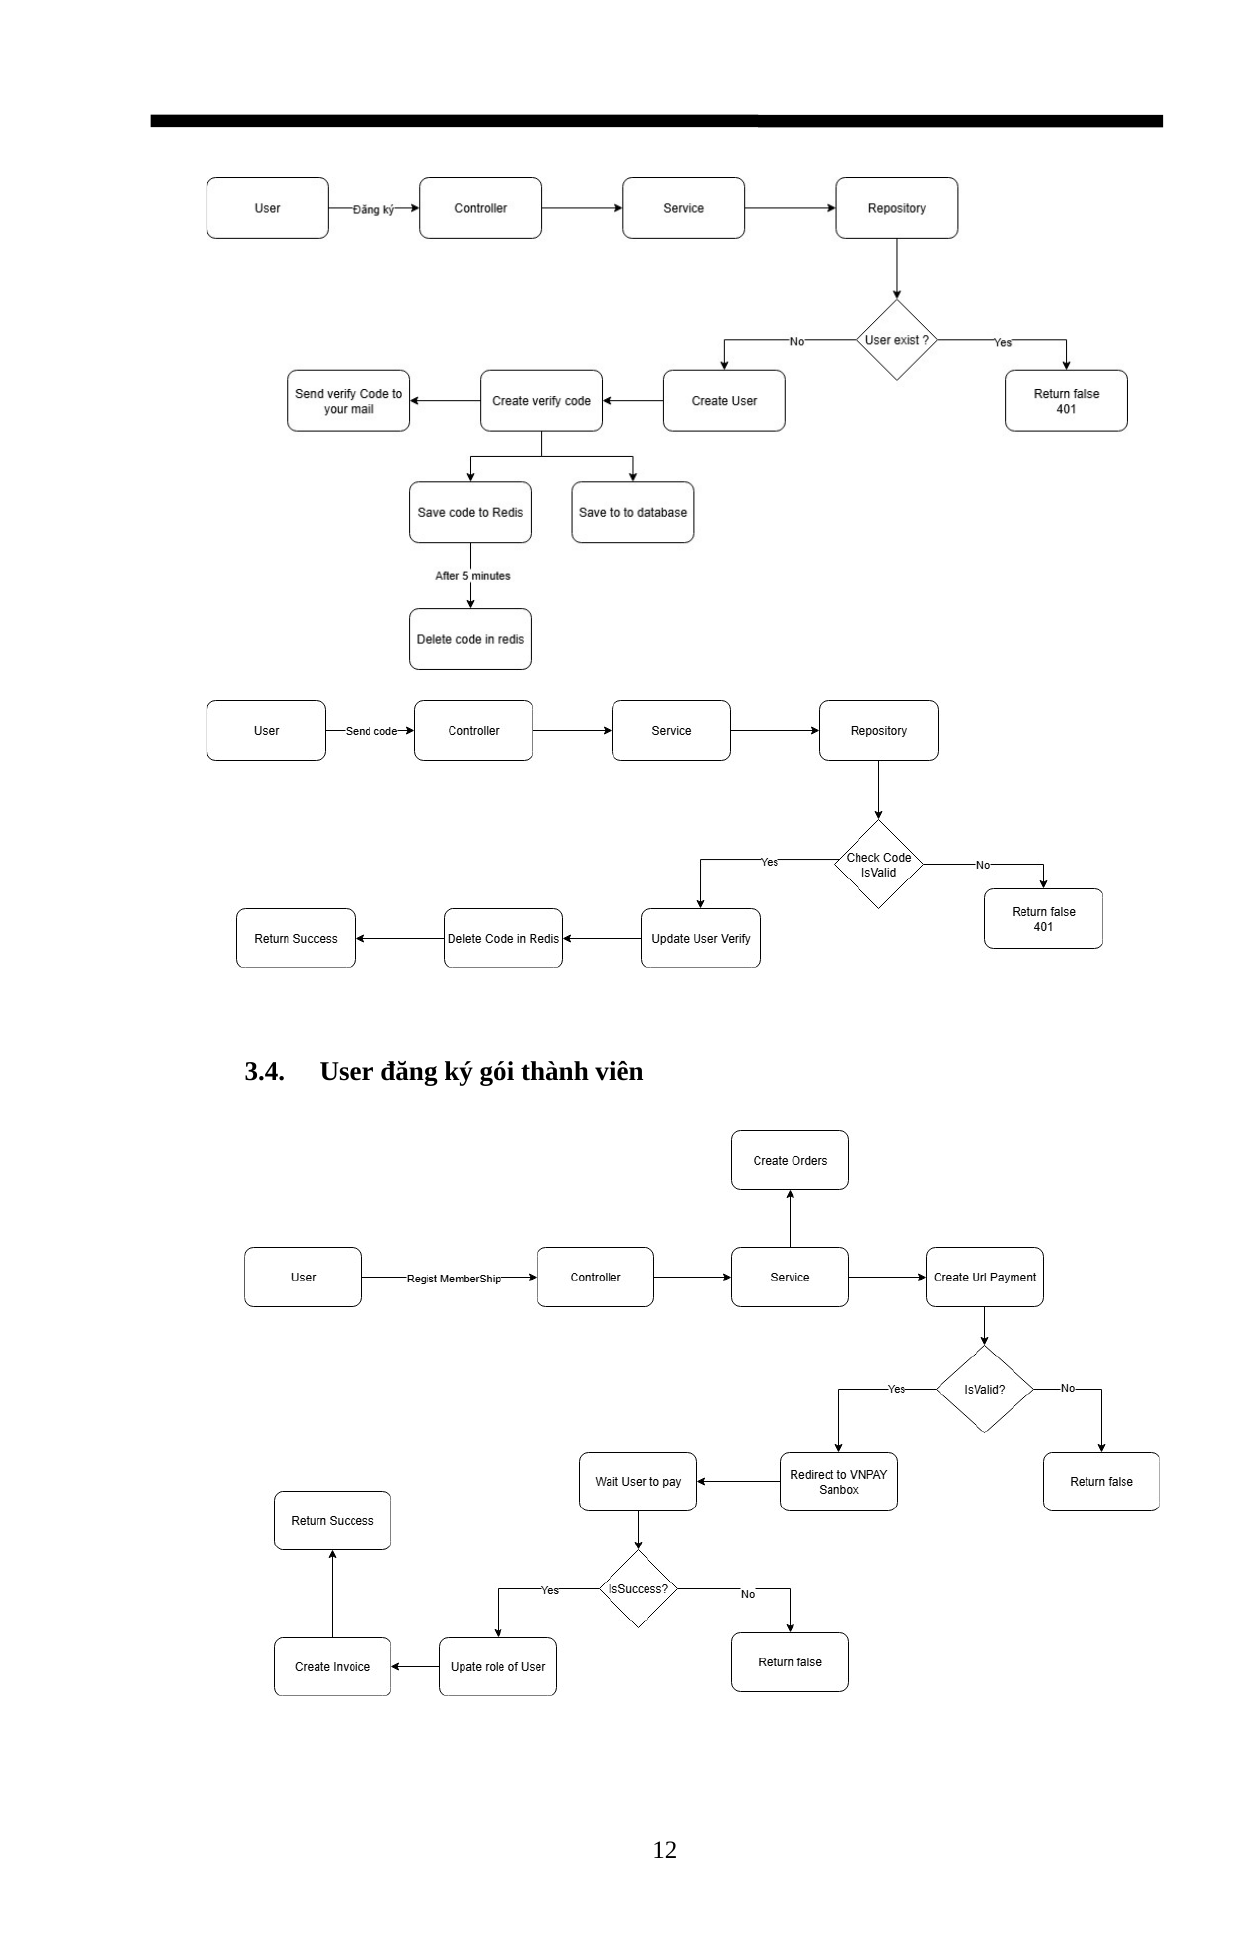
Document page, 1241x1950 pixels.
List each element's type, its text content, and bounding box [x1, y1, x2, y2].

picture [206, 700, 1103, 968]
list User đăng ký gói thành viên [244, 1054, 1122, 1086]
picture [244, 1130, 1160, 1696]
picture [206, 177, 1129, 671]
